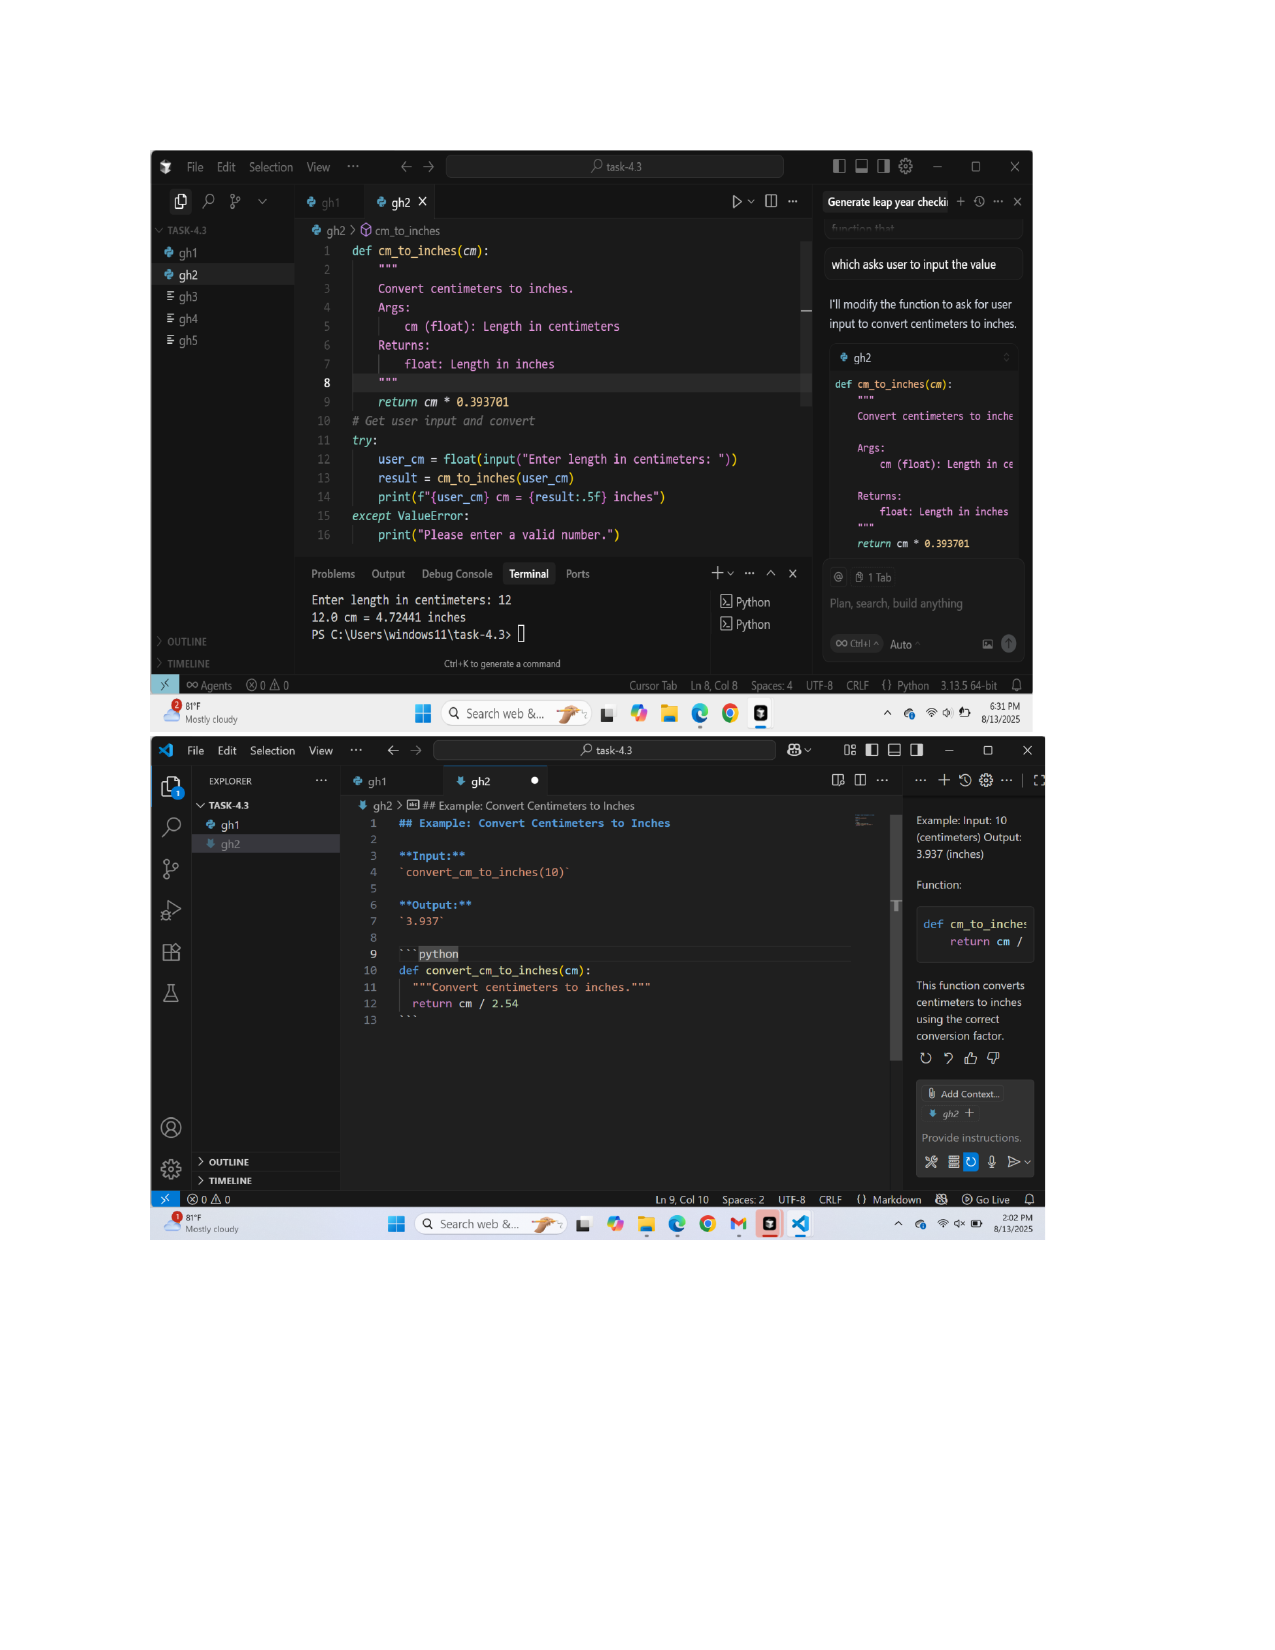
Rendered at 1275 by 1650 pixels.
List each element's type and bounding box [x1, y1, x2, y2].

picture [150, 150, 1033, 732]
picture [150, 736, 1046, 1240]
